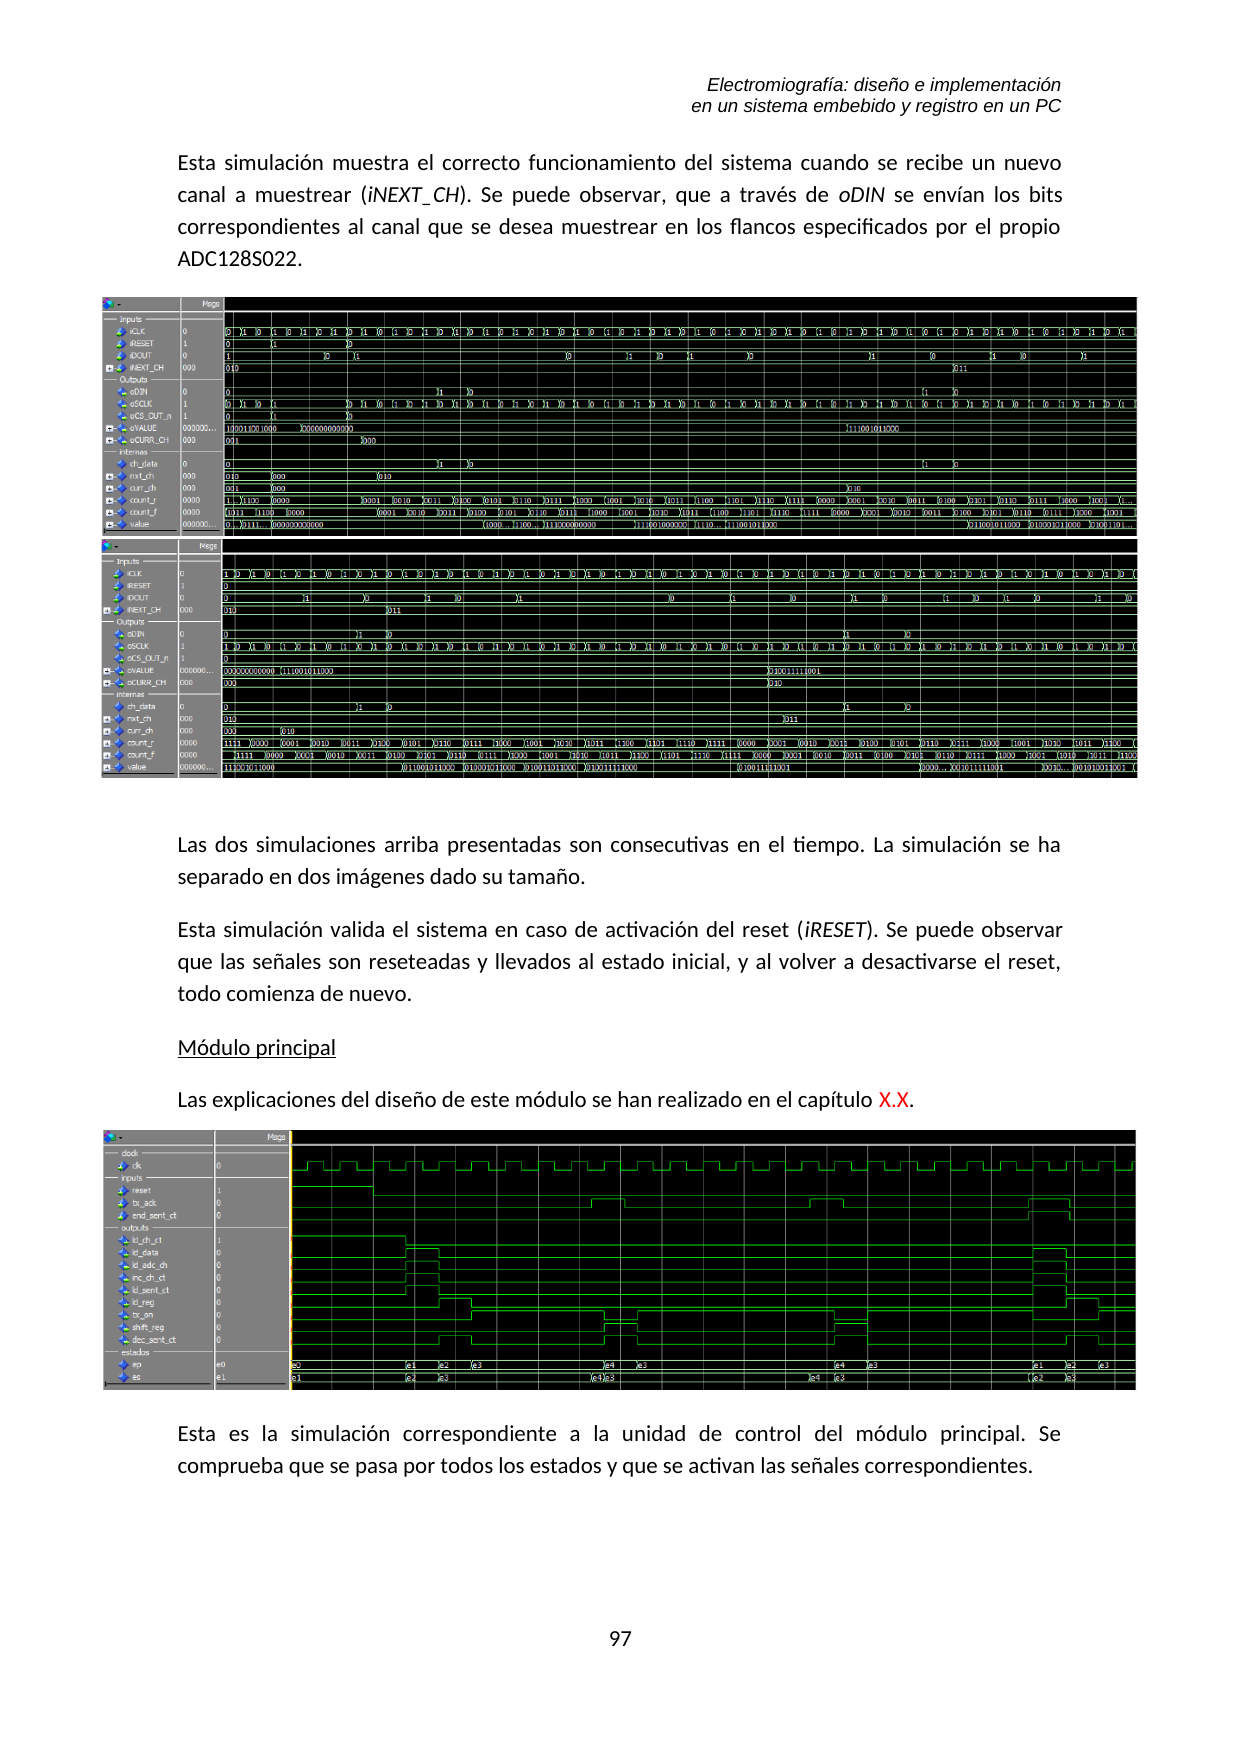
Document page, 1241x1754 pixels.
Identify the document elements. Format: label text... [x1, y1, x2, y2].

text Las explicaciones del diseño de este módulo se han realizado en el capítulo X.X. [177, 821, 1063, 848]
text Módulo principal [177, 767, 1063, 796]
text Esta es la simulación correspondiente a la unidad de control del módulo principal. Se comprueba que se pasa por todos los estados y que se activan las señales correspondientes. [177, 1125, 1063, 1214]
text Las dos simulaciones arriba presentadas son consecutivas en el tiempo. La simulación se ha separado en dos imágenes dado su tamaño. [177, 536, 1063, 625]
text Esta simulación valida el sistema en caso de activación del reset (iRESET). Se puede observar que las señales son reseteadas y llevados al estado inicial, y al volver a desactivarse el reset, todo comienza de nuevo. [177, 650, 1063, 742]
picture [102, 297, 1138, 536]
picture [103, 865, 1137, 1125]
text Esta simulación muestra el correcto funcionamiento del sistema cuando se recibe un nuevo canal a muestrear (iNEXT_CH). Se puede observar, que a través de oDIN se envían los bits correspondientes al canal que se desea muestrear en los flancos especificados por el propio ADC128S022. [177, 148, 1063, 272]
